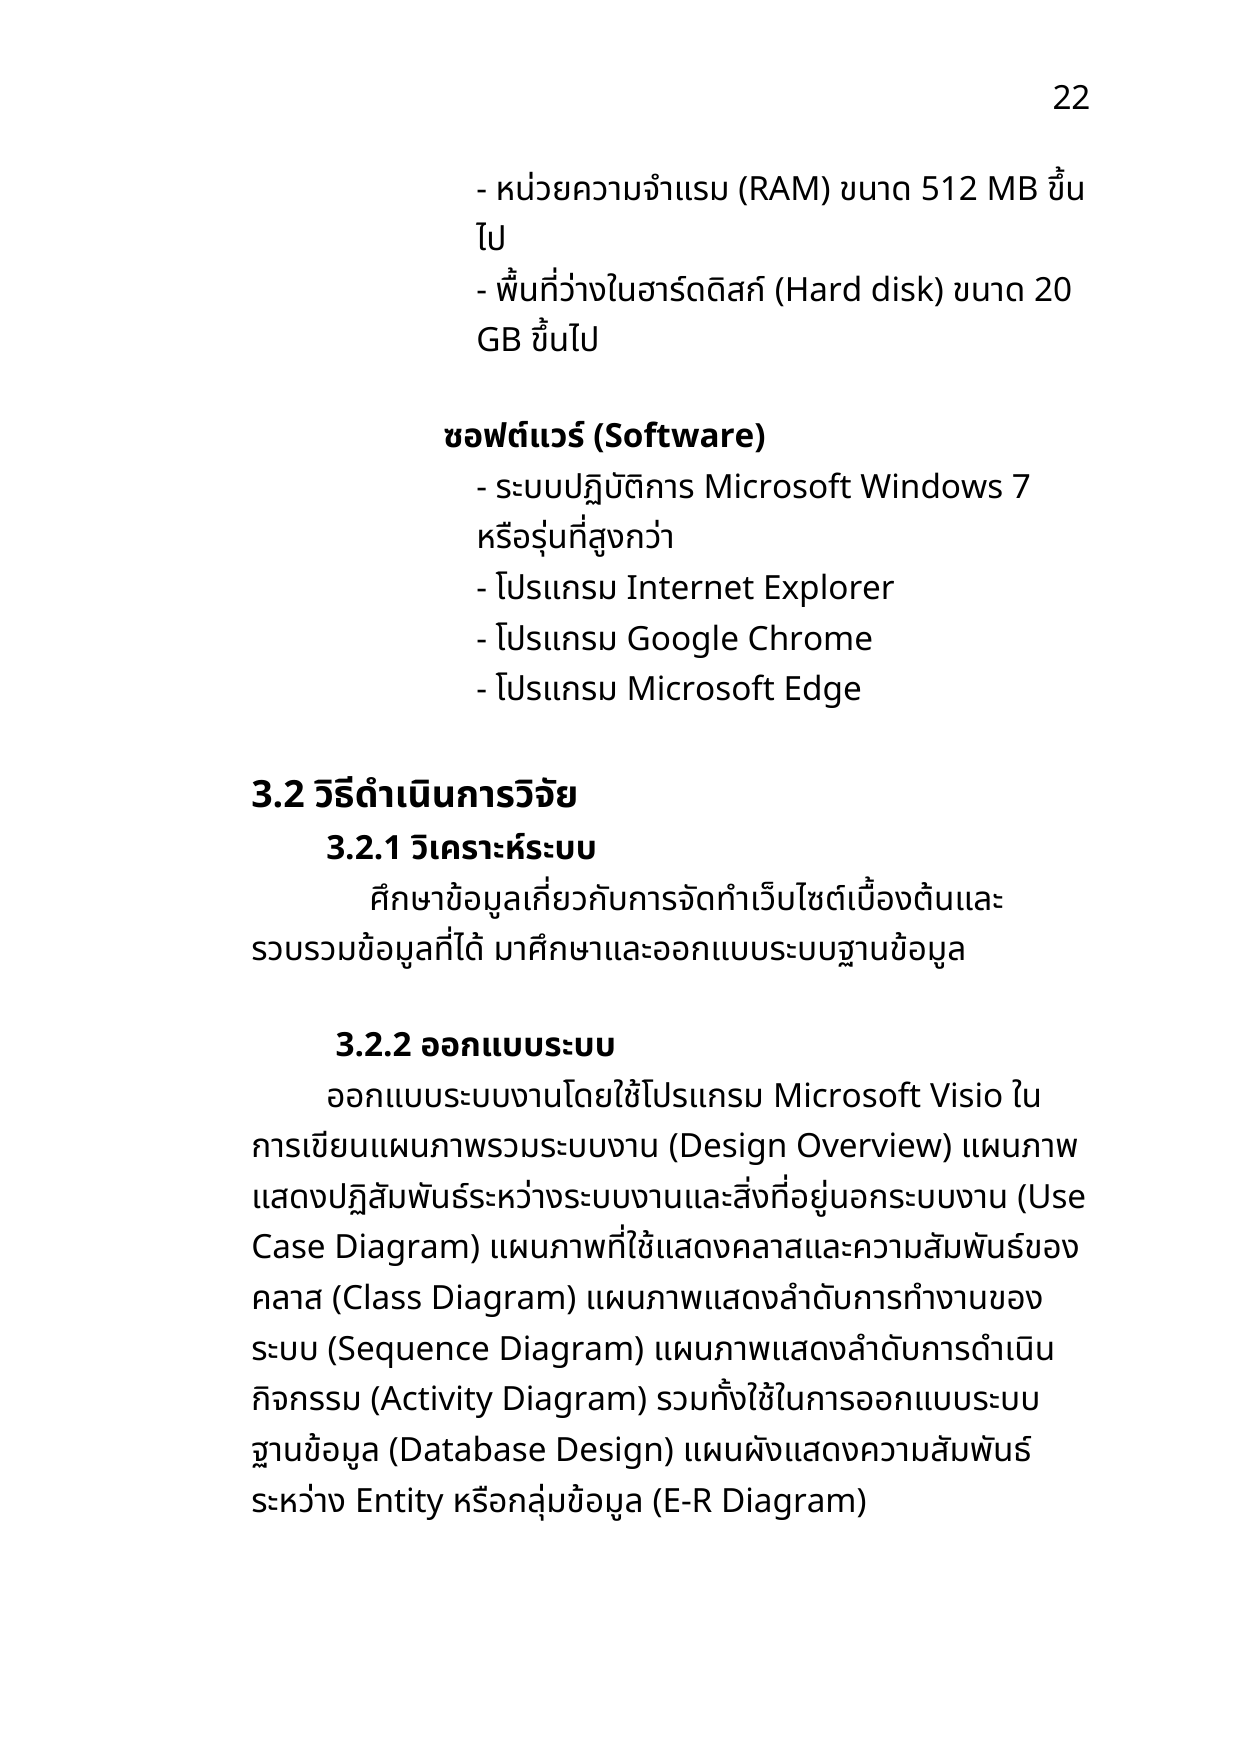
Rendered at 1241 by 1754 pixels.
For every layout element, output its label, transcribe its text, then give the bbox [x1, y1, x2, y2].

text ซอฟต์แวร์ (Software) [251, 412, 1090, 463]
text 3.2 วิธีดำเนินการวิจัย [251, 767, 1090, 824]
text 3.2.2 ออกแบบระบบ [251, 1021, 1090, 1071]
text - ระบบปฏิบัติการ Microsoft Windows 7 หรือรุ่นที่สูงกว่า [476, 463, 1090, 564]
text ออกแบบระบบงานโดยใช้โปรแกรม Microsoft Visio ในการเขียนแผนภาพรวมระบบงาน (Design Overview) แผนภาพแสดงปฏิสัมพันธ์ระหว่างระบบงานและสิ่งที่อยู่นอกระบบงาน (Use Case Diagram) แผนภาพที่ใช้แสดงคลาสและความสัมพันธ์ของคลาส (Class Diagram) แผนภาพแสดงลำดับการทำงานของระบบ (Sequence Diagram) แผนภาพแสดงลำดับการดำเนินกิจกรรม (Activity Diagram) รวมทั้งใช้ในการออกแบบระบบฐานข้อมูล (Database Design) แผนผังแสดงความสัมพันธ์ระหว่าง Entity หรือกลุ่มข้อมูล (E-R Diagram) [251, 1071, 1090, 1527]
text - พื้นที่ว่างในฮาร์ดดิสก์ (Hard disk) ขนาด 20 GB ขึ้นไป [476, 266, 1090, 367]
text ศึกษาข้อมูลเกี่ยวกับการจัดทำเว็บไซต์เบื้องต้นและรวบรวมข้อมูลที่ได้ มาศึกษาและออกแบบระบบฐานข้อมูล [251, 874, 1090, 975]
text - หน่วยความจำแรม (RAM) ขนาด 512 MB ขึ้นไป [476, 164, 1090, 266]
subtitle 3.2.1 วิเคราะห์ระบบ [251, 824, 1090, 874]
text - โปรแกรม Internet Explorer [476, 564, 1090, 614]
text - โปรแกรม Microsoft Edge [476, 665, 1090, 716]
text - โปรแกรม Google Chrome [476, 614, 1090, 665]
